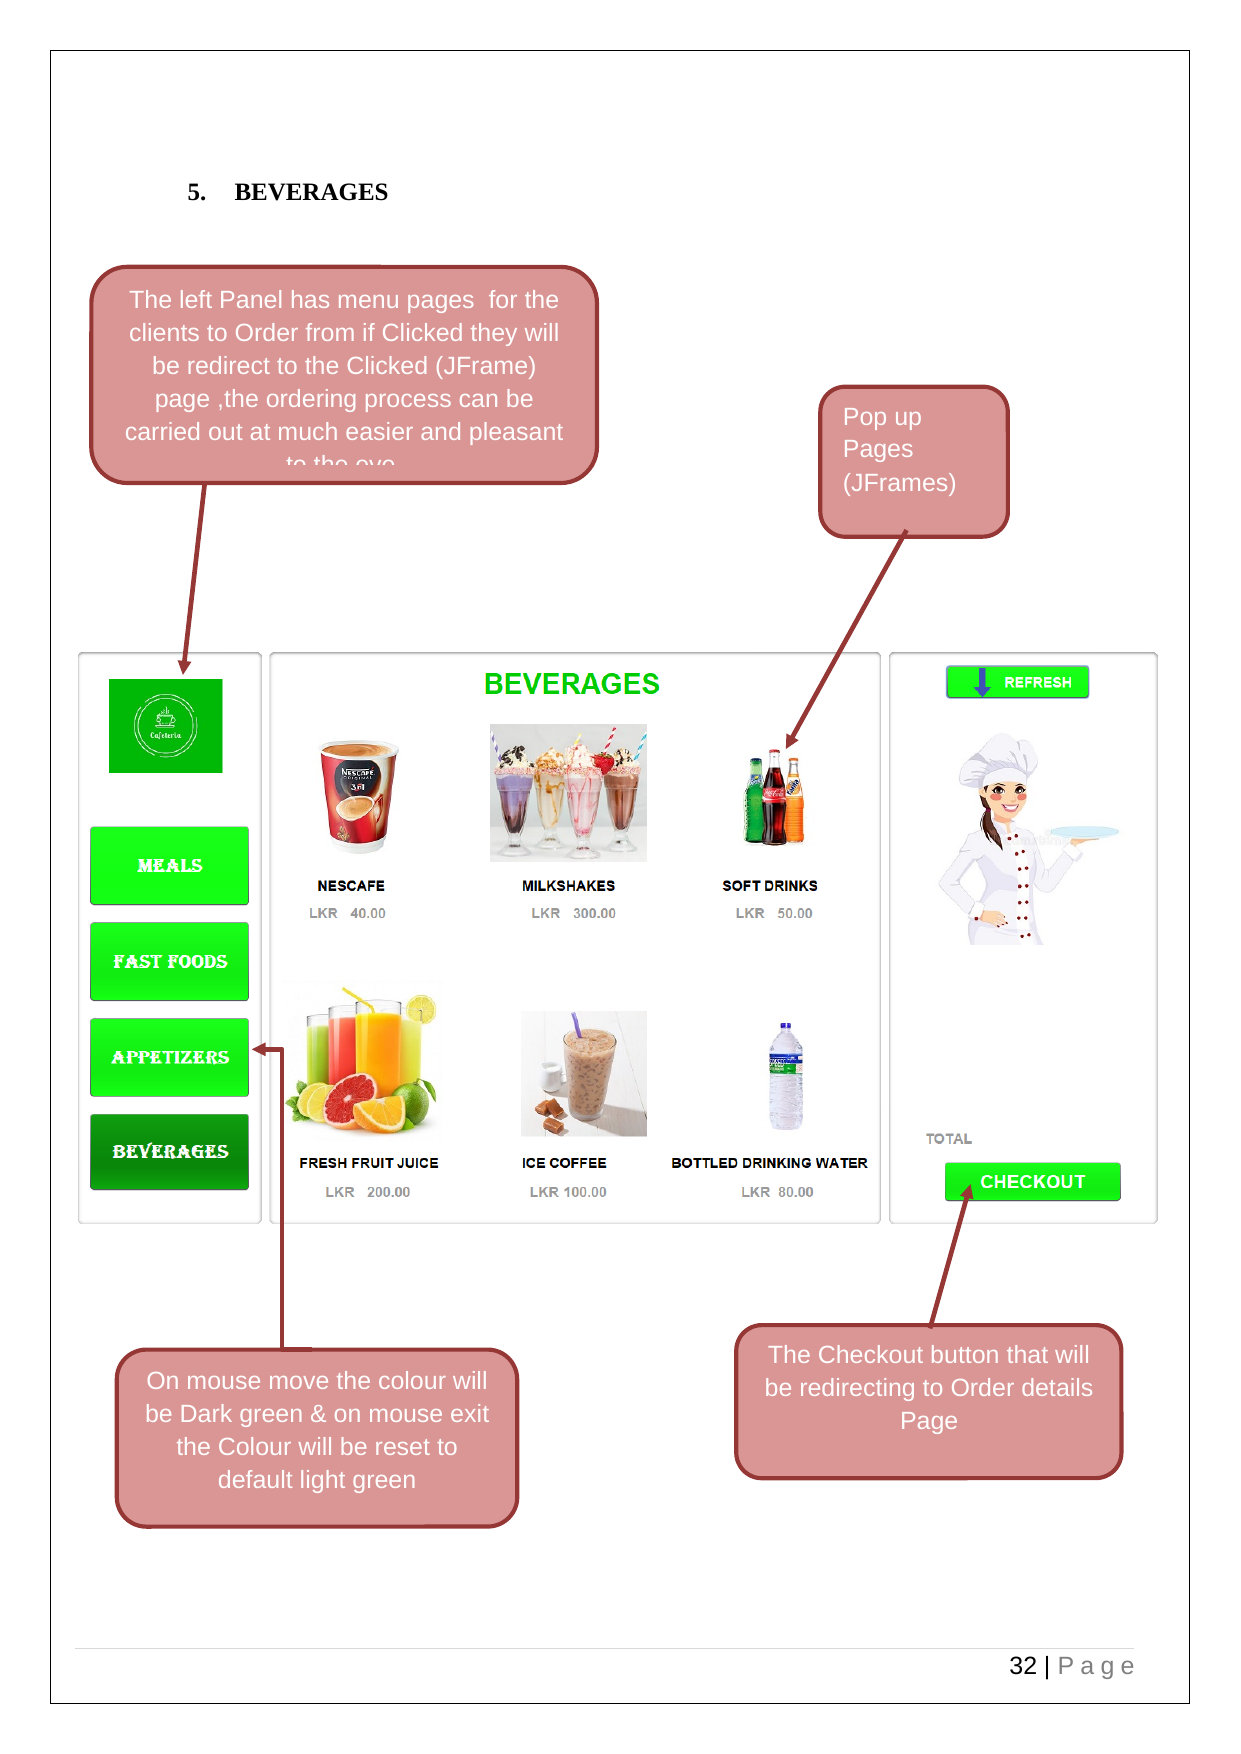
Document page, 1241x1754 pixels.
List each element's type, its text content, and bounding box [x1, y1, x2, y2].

picture [75, 650, 1165, 1254]
subtitle BEVERAGES [187, 177, 1134, 206]
